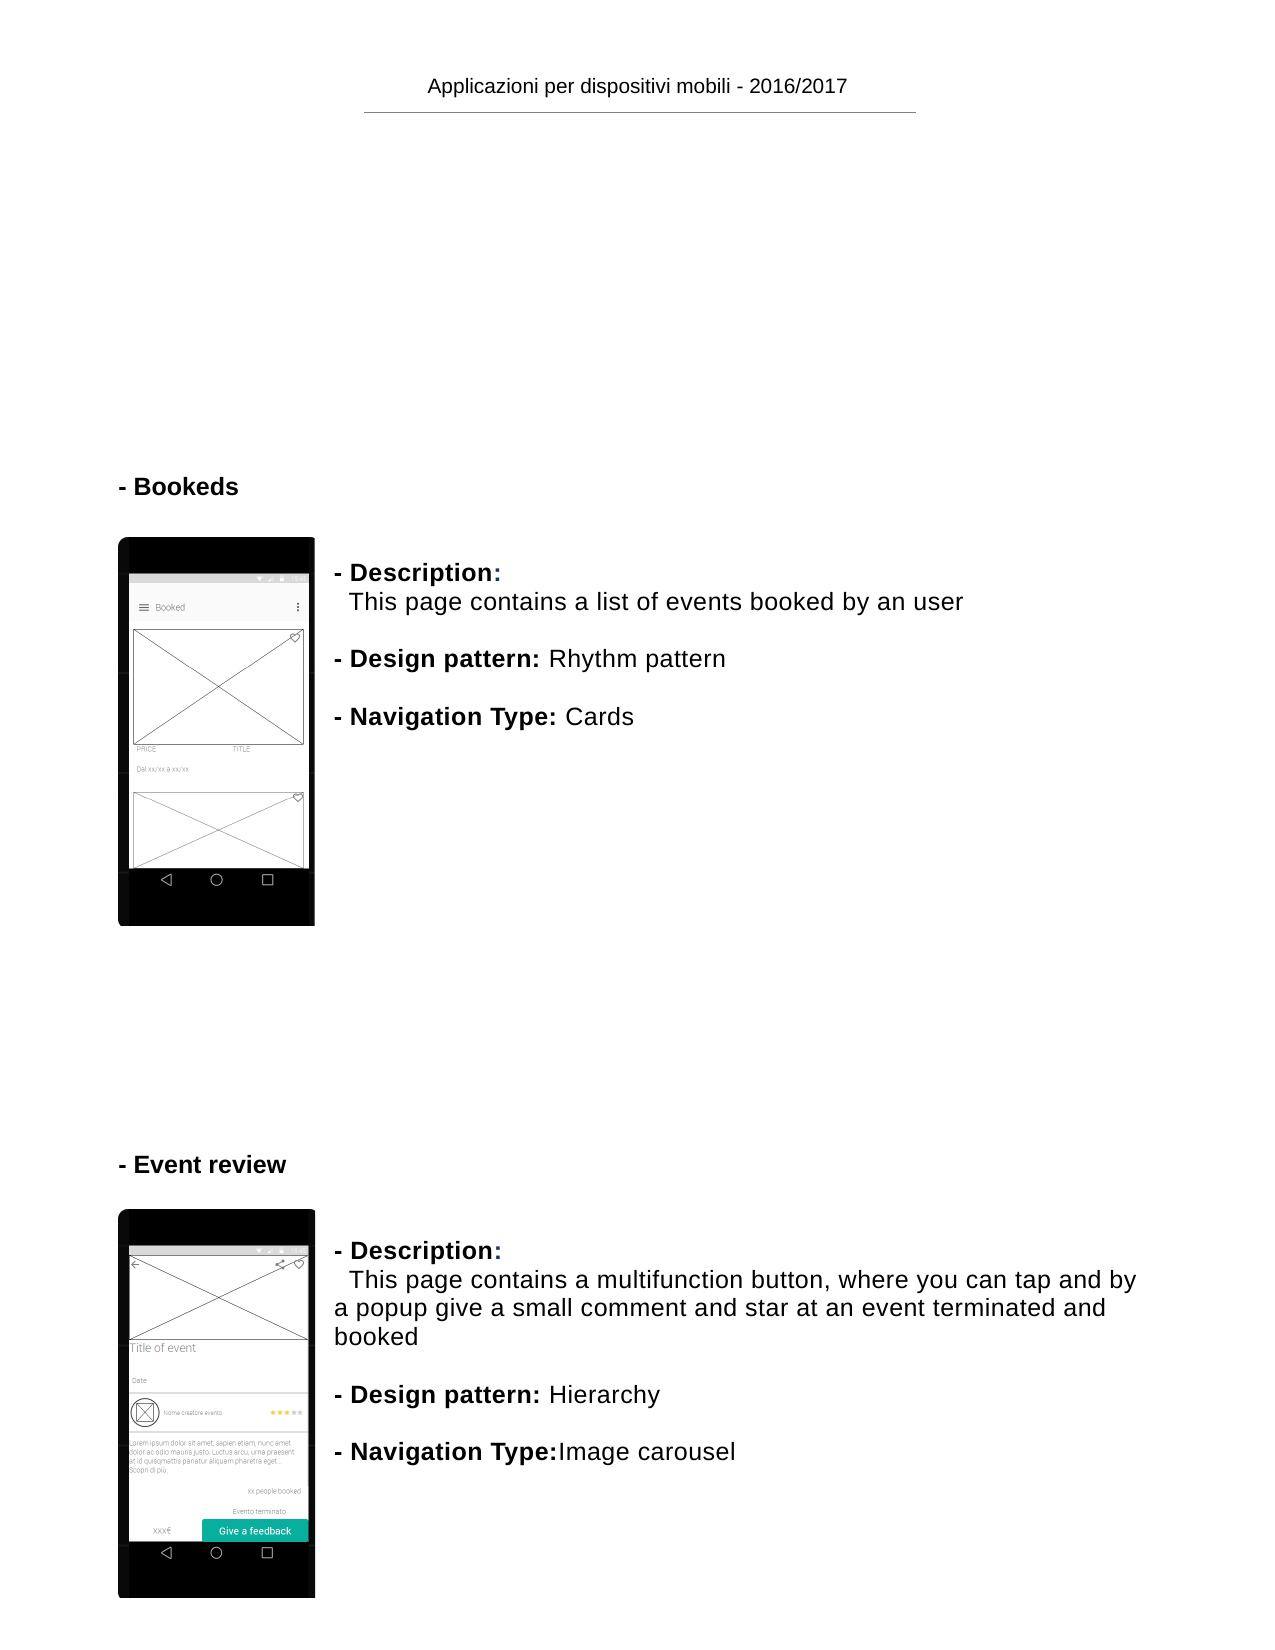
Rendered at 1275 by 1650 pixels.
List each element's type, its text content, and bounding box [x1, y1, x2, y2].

text - Event review [118, 1150, 1157, 1178]
title This page contains a list of events booked by an user [315, 587, 1157, 615]
picture [118, 537, 315, 925]
text - Bookeds [118, 472, 1157, 500]
picture [118, 1209, 315, 1597]
title - Description: [315, 558, 1157, 587]
title - Navigation Type: Cards [315, 702, 1157, 730]
title - Description: [315, 1236, 1157, 1265]
title - Design pattern: Hierarchy [315, 1380, 1157, 1408]
title - Navigation Type:Image carousel [315, 1437, 1157, 1466]
title This page contains a multifunction button, where you can tap and by a popup give a small comment and star at an event terminated and booked [315, 1265, 1157, 1351]
title - Design pattern: Rhythm pattern [315, 644, 1157, 673]
